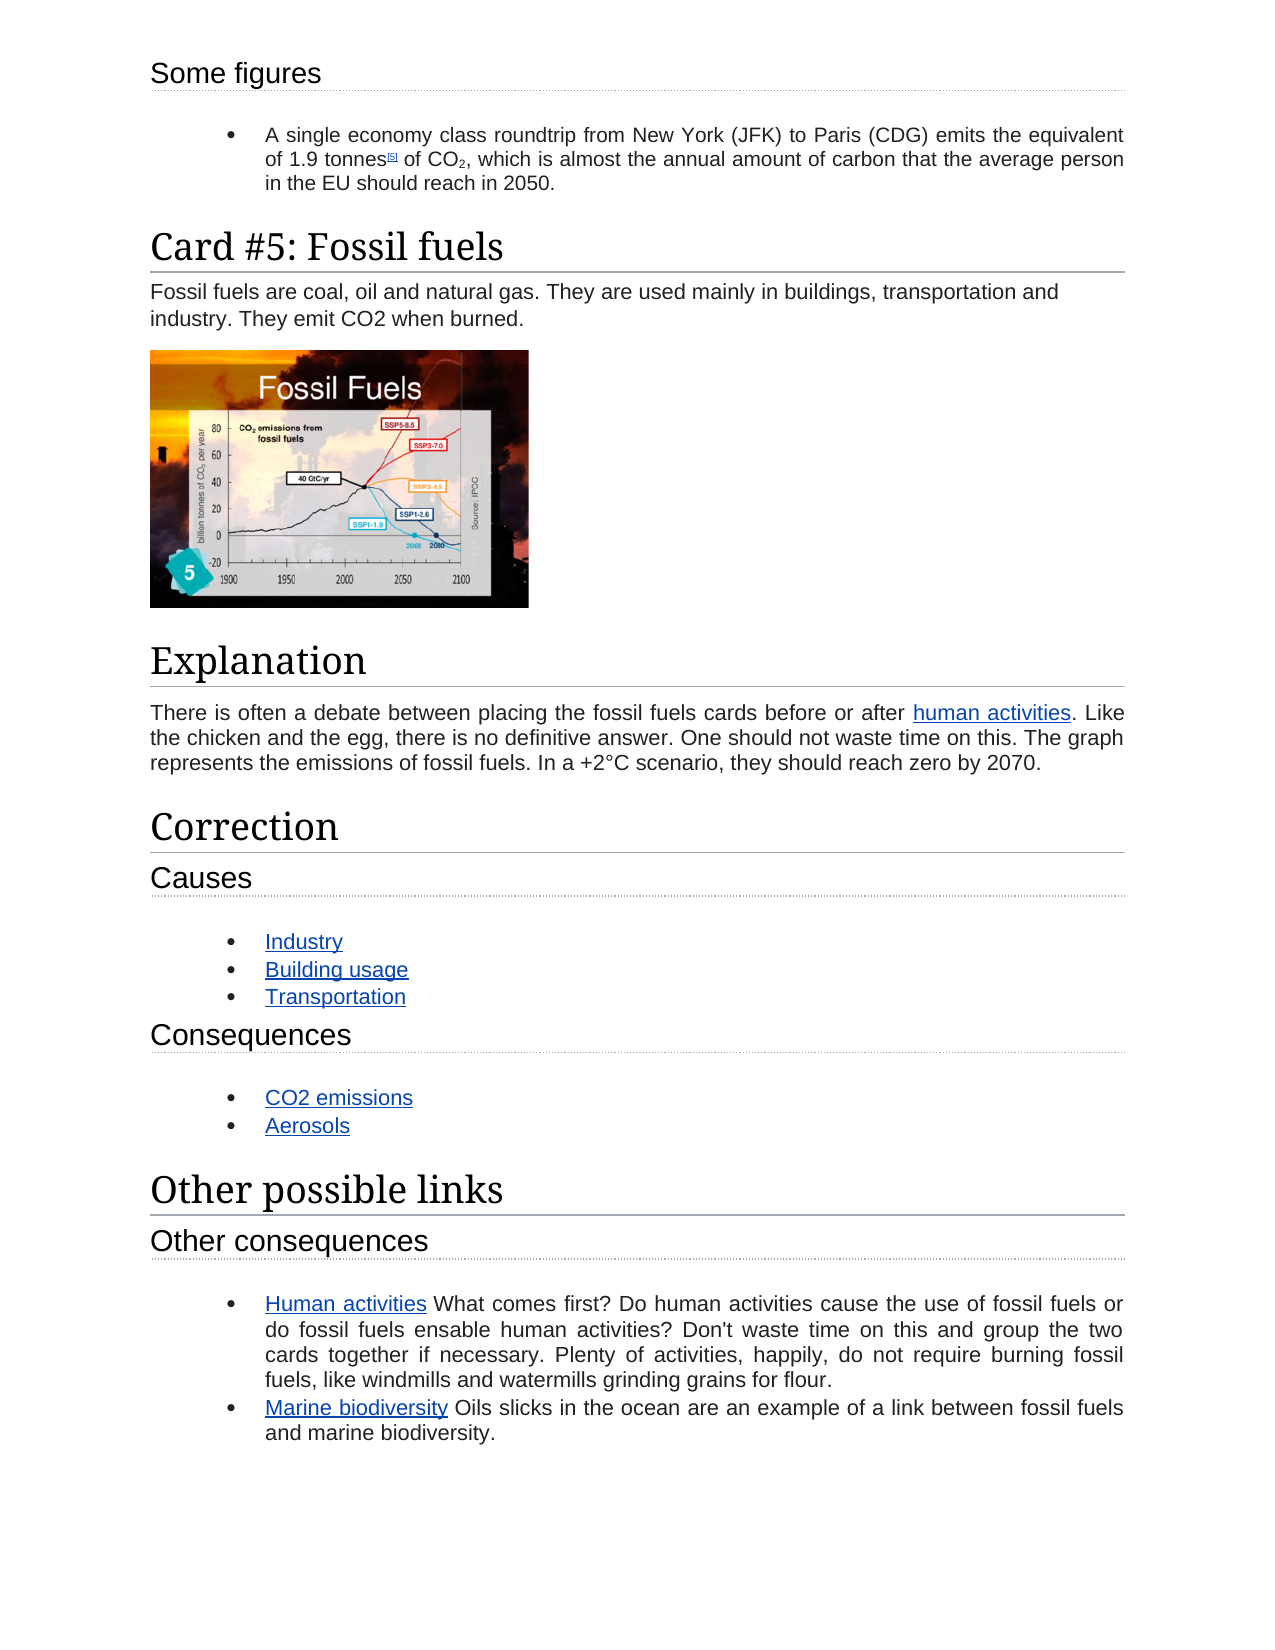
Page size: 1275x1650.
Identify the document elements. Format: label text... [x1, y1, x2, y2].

text Fossil fuels are coal, oil and natural gas. They are used mainly in buildings, transportation and industry. They emit CO2 when burned. [150, 279, 1125, 331]
text There is often a debate between placing the fossil fuels cards before or after human activities. Like the chicken and the egg, there is no definitive answer. One should not waste time on this. The graph represents the emissions of fossil fuels. In a +2°C scenario, they should reach zero by 2070. [150, 700, 1125, 775]
subtitle Other possible links [150, 1163, 1125, 1214]
list Marine biodiversity Oils slicks in the ocean are an example of a link between fossil fuels and marine biodiversity. [227, 1395, 1125, 1445]
subtitle Explanation [150, 635, 1125, 686]
subtitle Causes [150, 861, 1125, 897]
list A single economy class roundtrip from New York (JFK) to Paris (CDG) emits the equivalent of 1.9 tonnes[5] of CO2, which is almost the annual amount of carbon that the average person in the EU should reach in 2050. [227, 123, 1125, 195]
list Building usage [227, 956, 1125, 982]
picture [150, 350, 529, 608]
list Industry [227, 929, 1125, 954]
list Human activities What comes first? Do human activities cause the use of fossil fuels or do fossil fuels ensable human activities? Don't waste time on this and group the two cards together if necessary. Plenty of activities, happily, do not require burning fossil fuels, like windmills and watermills grinding grains for flour. [227, 1291, 1125, 1392]
subtitle Other consequences [150, 1223, 1125, 1259]
subtitle Correction [150, 800, 1125, 852]
subtitle Some figures [150, 56, 1125, 91]
subtitle Card #5: Fossil fuels [150, 220, 1125, 271]
list Transportation [227, 984, 1125, 1009]
subtitle Consequences [150, 1017, 1125, 1053]
list Aerosols [227, 1113, 1125, 1138]
list CO2 emissions [227, 1085, 1125, 1110]
